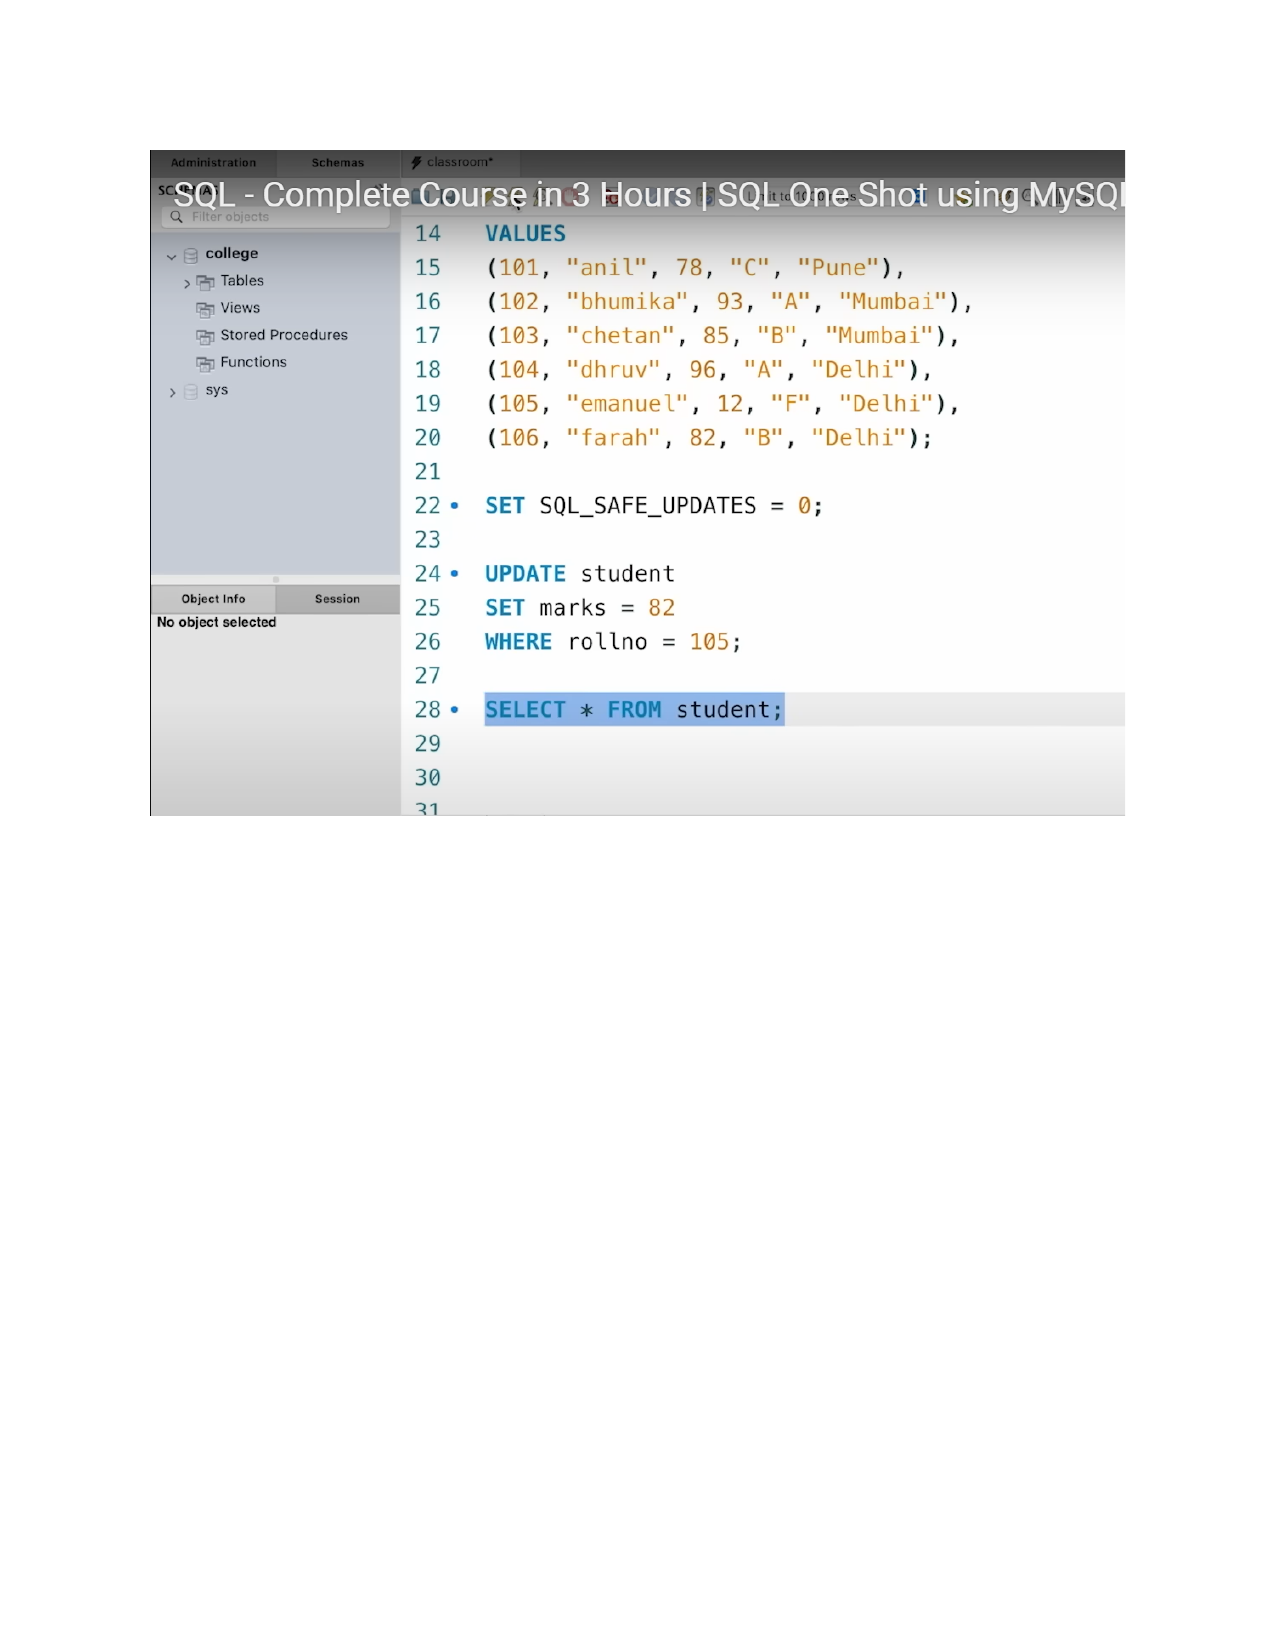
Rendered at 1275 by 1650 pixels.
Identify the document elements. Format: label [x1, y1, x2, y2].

picture [150, 150, 1125, 816]
